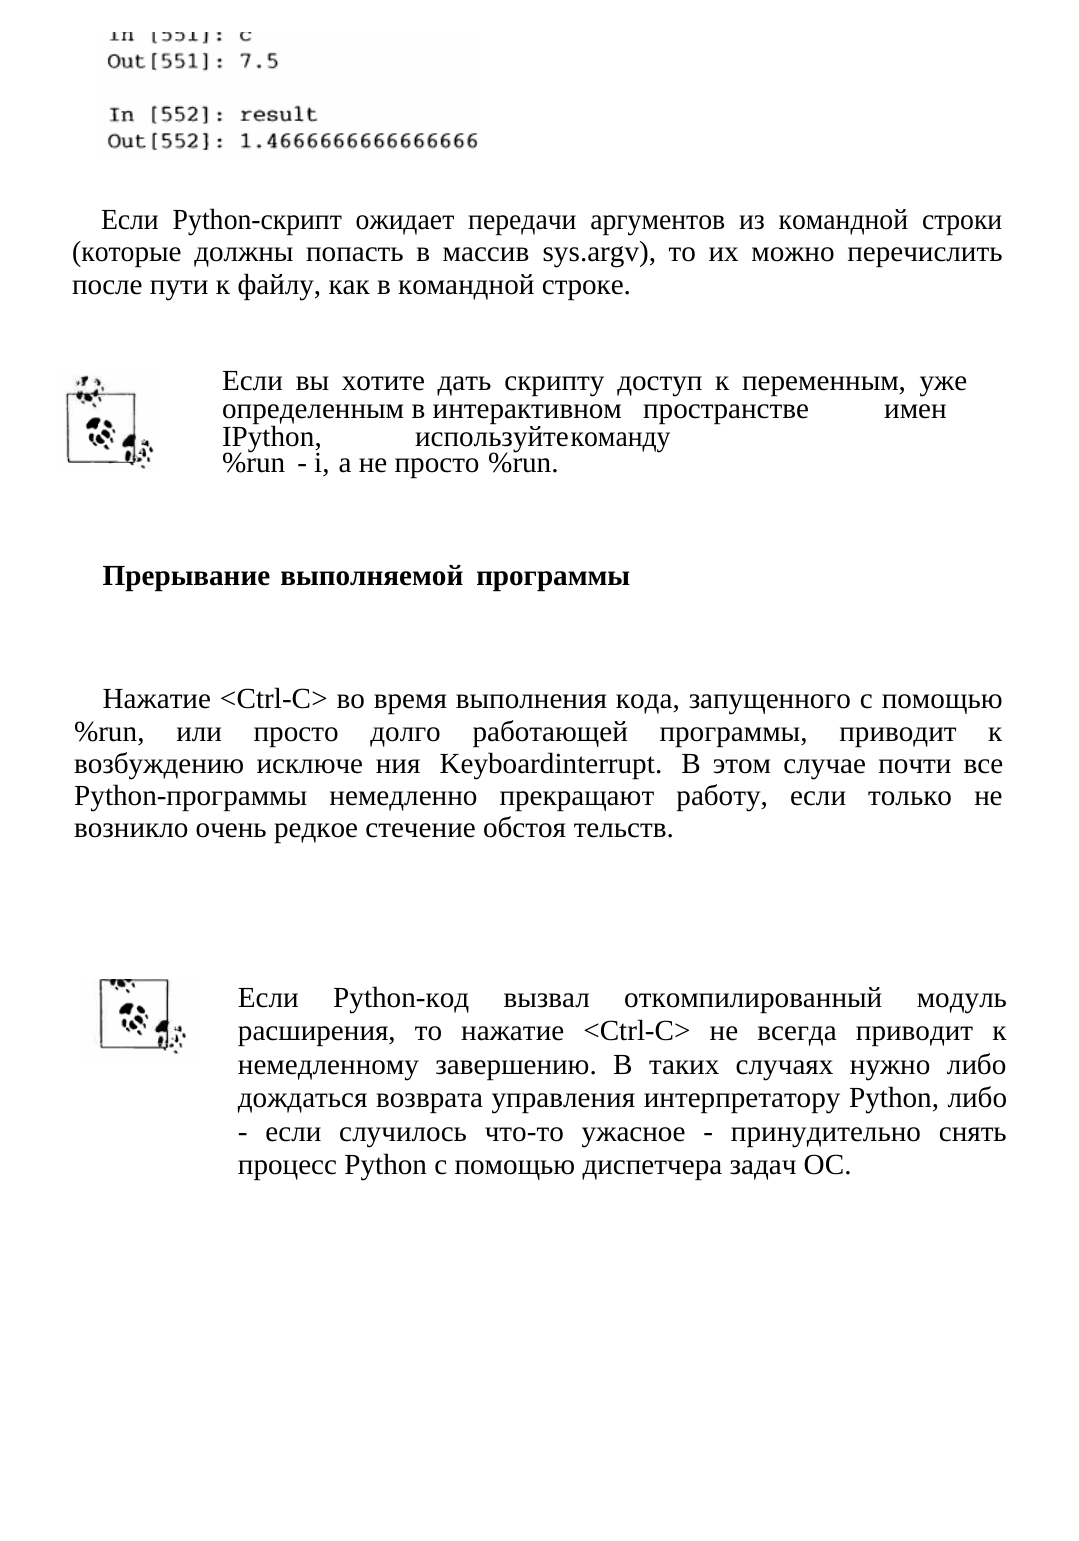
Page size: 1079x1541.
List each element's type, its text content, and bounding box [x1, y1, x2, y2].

picture [58, 367, 156, 473]
text Прерывание выполняемой программы [102, 558, 1020, 591]
table_header [74, 979, 226, 1181]
text %run - i, а не просто %run. [222, 453, 1020, 478]
picture [85, 979, 197, 1061]
text Нажатие <Ctrl-C> во время выполнения кода, запущенного с помощью %run, или просто долго работающей программы, приводит к возбуждению исключе­ ния Keyboardinterrupt. В этом случае почти все Руthоn-программы немедленно прекращают работу, если только не возникло очень редкое стечение обстоя­ тельств. [74, 683, 1003, 844]
picture [100, 32, 481, 157]
table_header Если Руthоn-код вызвал откомпилированный модуль расширения, то нажатие <Сtrl-С> не всегда приводит к немедленному завершению. В таких случаях нужно либо дождаться возврата управления интерпретатору Python, либо - если случилось что-то ужасное - принудительно снять процесс Python с помощью диспетчера задач ОС. [226, 979, 1019, 1181]
text Если вы хотите дать скрипту доступ к переменным, уже определенным в интерактивном пространстве имен IPython, используйте команду [222, 367, 967, 453]
text Если Руthоn-скрипт ожидает передачи аргументов из командной строки (которые должны попасть в массив sys.argv), то их можно перечислить после пути к файлу, как в командной строке. [72, 203, 1003, 300]
